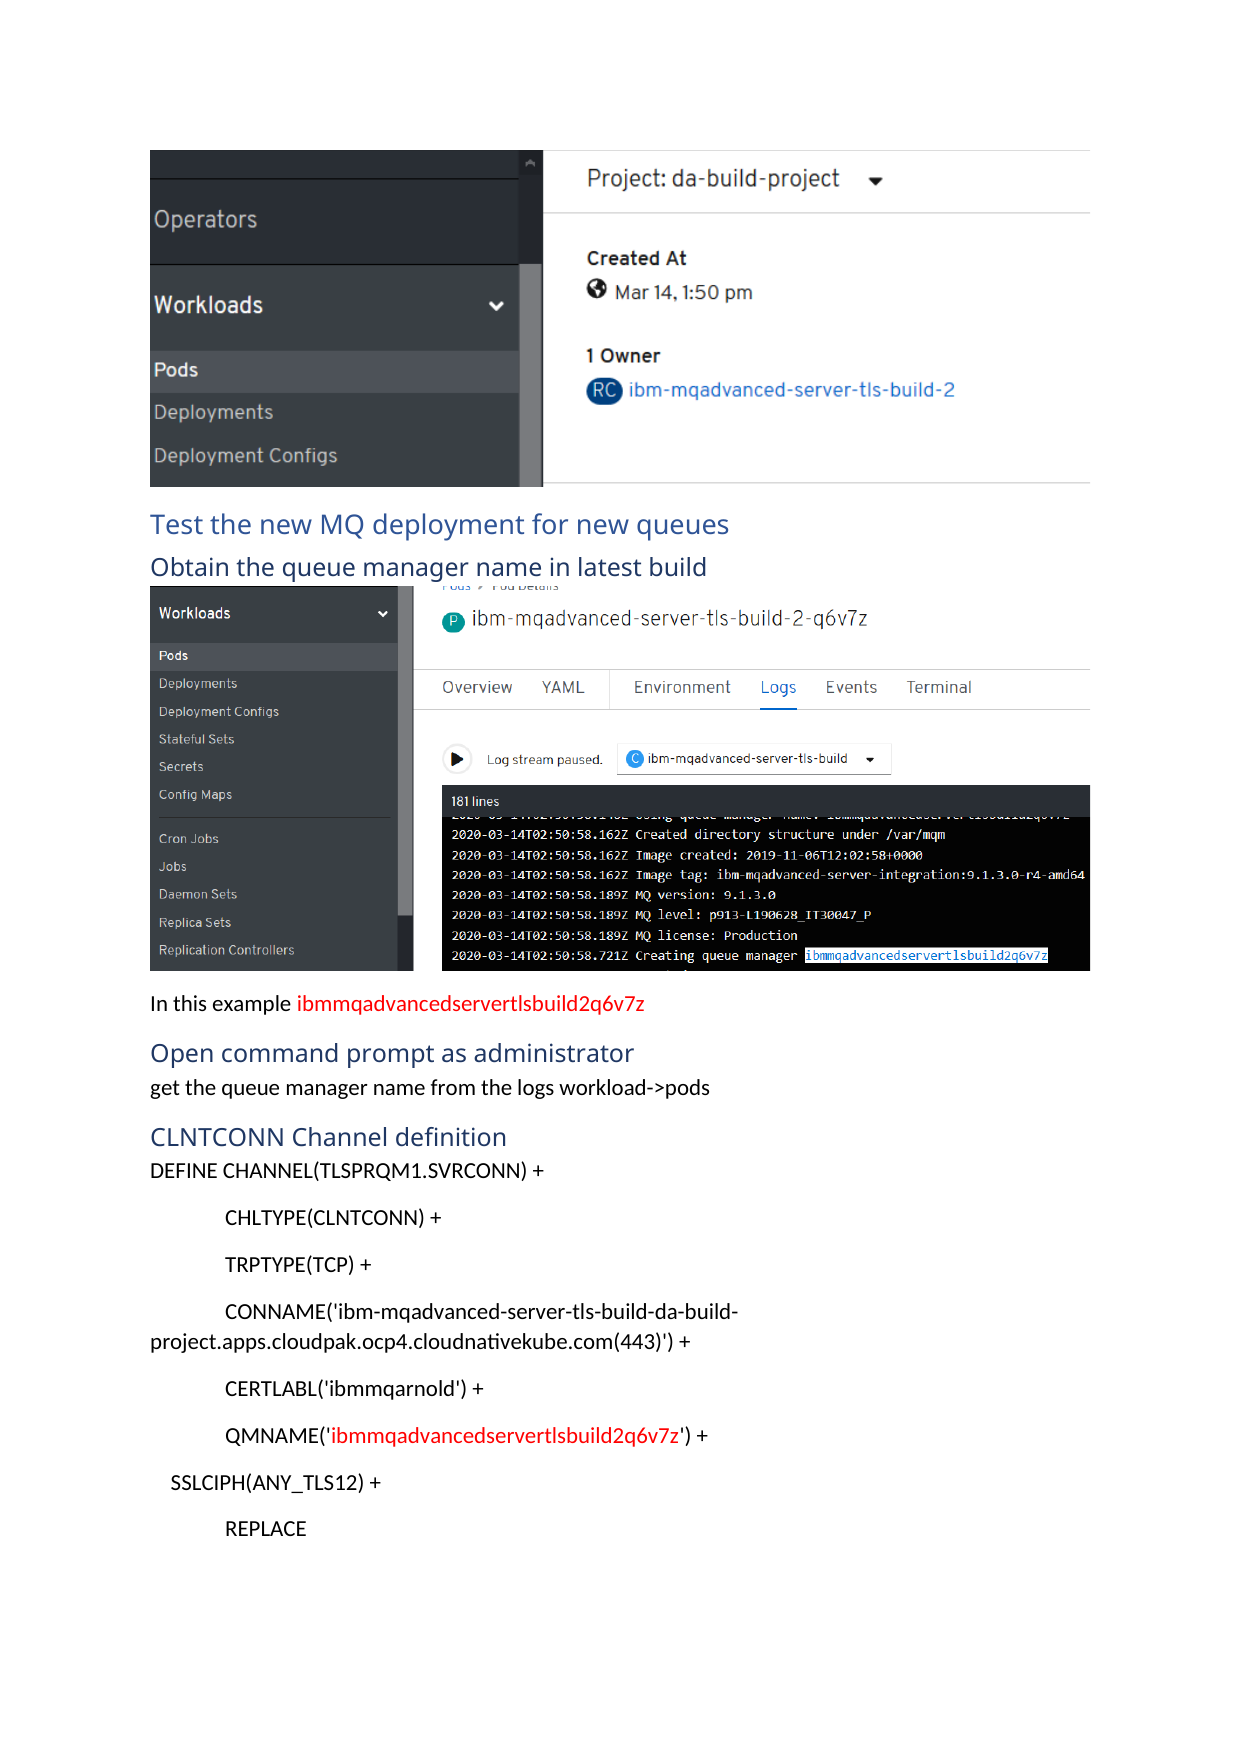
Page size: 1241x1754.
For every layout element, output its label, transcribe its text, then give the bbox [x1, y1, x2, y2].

text SSLCIPH(ANY_TLS12) + [150, 1468, 1090, 1496]
picture [150, 586, 1091, 971]
text CHLTYPE(CLNTCONN) + [150, 1203, 1090, 1231]
text CONNAME('ibm-mqadvanced-server-tls-build-da-build-project.apps.cloudpak.ocp4.cloudnativekube.com(443)') + [150, 1297, 1090, 1355]
text CERTLABL('ibmmqarnold') + [150, 1374, 1090, 1402]
text DEFINE CHANNEL(TLSPRQM1.SVRCONN) + [150, 1156, 1090, 1184]
subtitle Obtain the queue manager name in latest build [150, 549, 1090, 584]
text get the queue manager name from the logs workload->pods [150, 1073, 1090, 1101]
text In this example ibmmqadvancedservertlsbuild2q6v7z [150, 989, 1090, 1017]
text REPLACE [150, 1514, 1090, 1543]
subtitle Open command prompt as administrator [150, 1036, 1090, 1070]
text TRPTYPE(TCP) + [150, 1250, 1090, 1278]
text QMNAME('ibmmqadvancedservertlsbuild2q6v7z') + [150, 1421, 1090, 1449]
subtitle Test the new MQ deployment for new queues [150, 506, 1090, 542]
subtitle CLNTCONN Channel definition [150, 1119, 1090, 1153]
picture [150, 150, 1091, 487]
